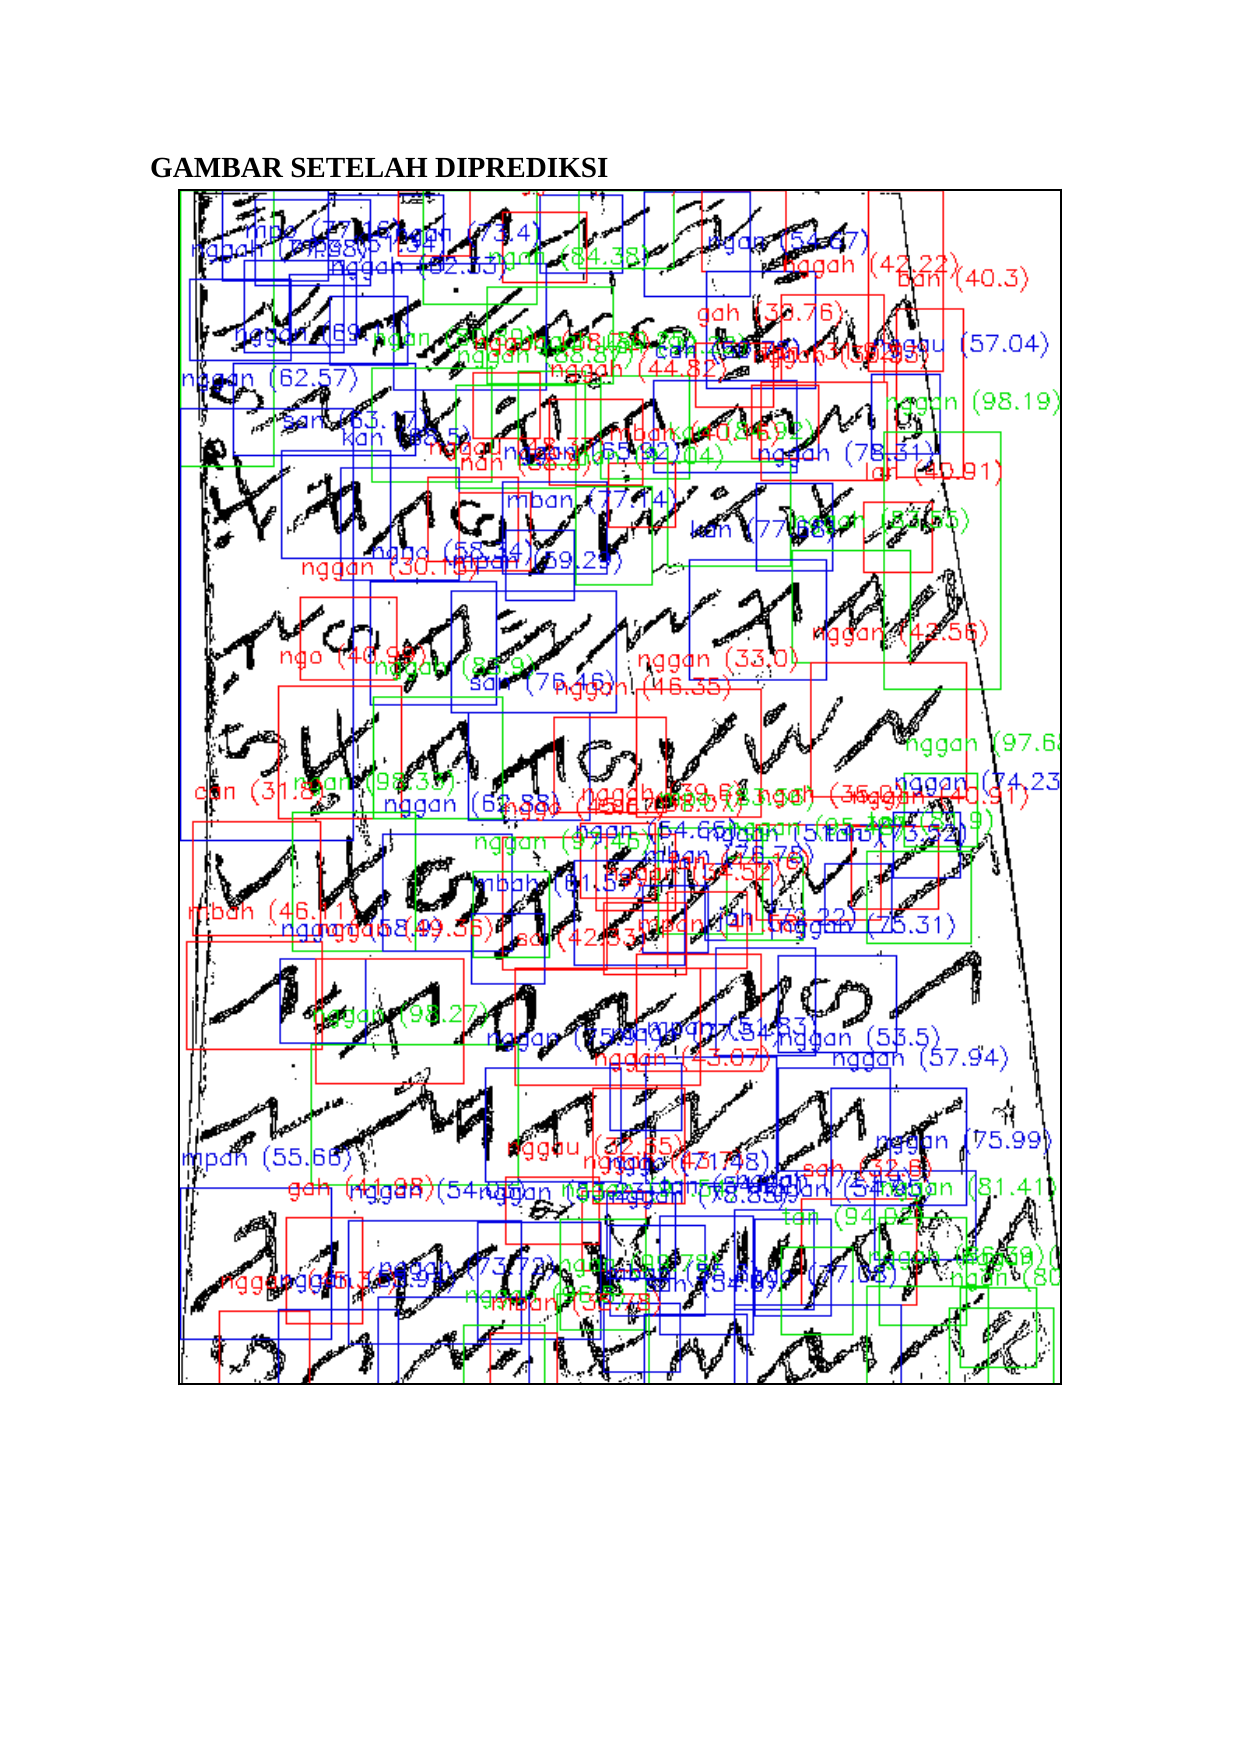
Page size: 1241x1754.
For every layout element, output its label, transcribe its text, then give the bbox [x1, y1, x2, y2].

picture [180, 191, 1060, 1383]
text GAMBAR SETELAH DIPREDIKSI [150, 150, 1090, 183]
